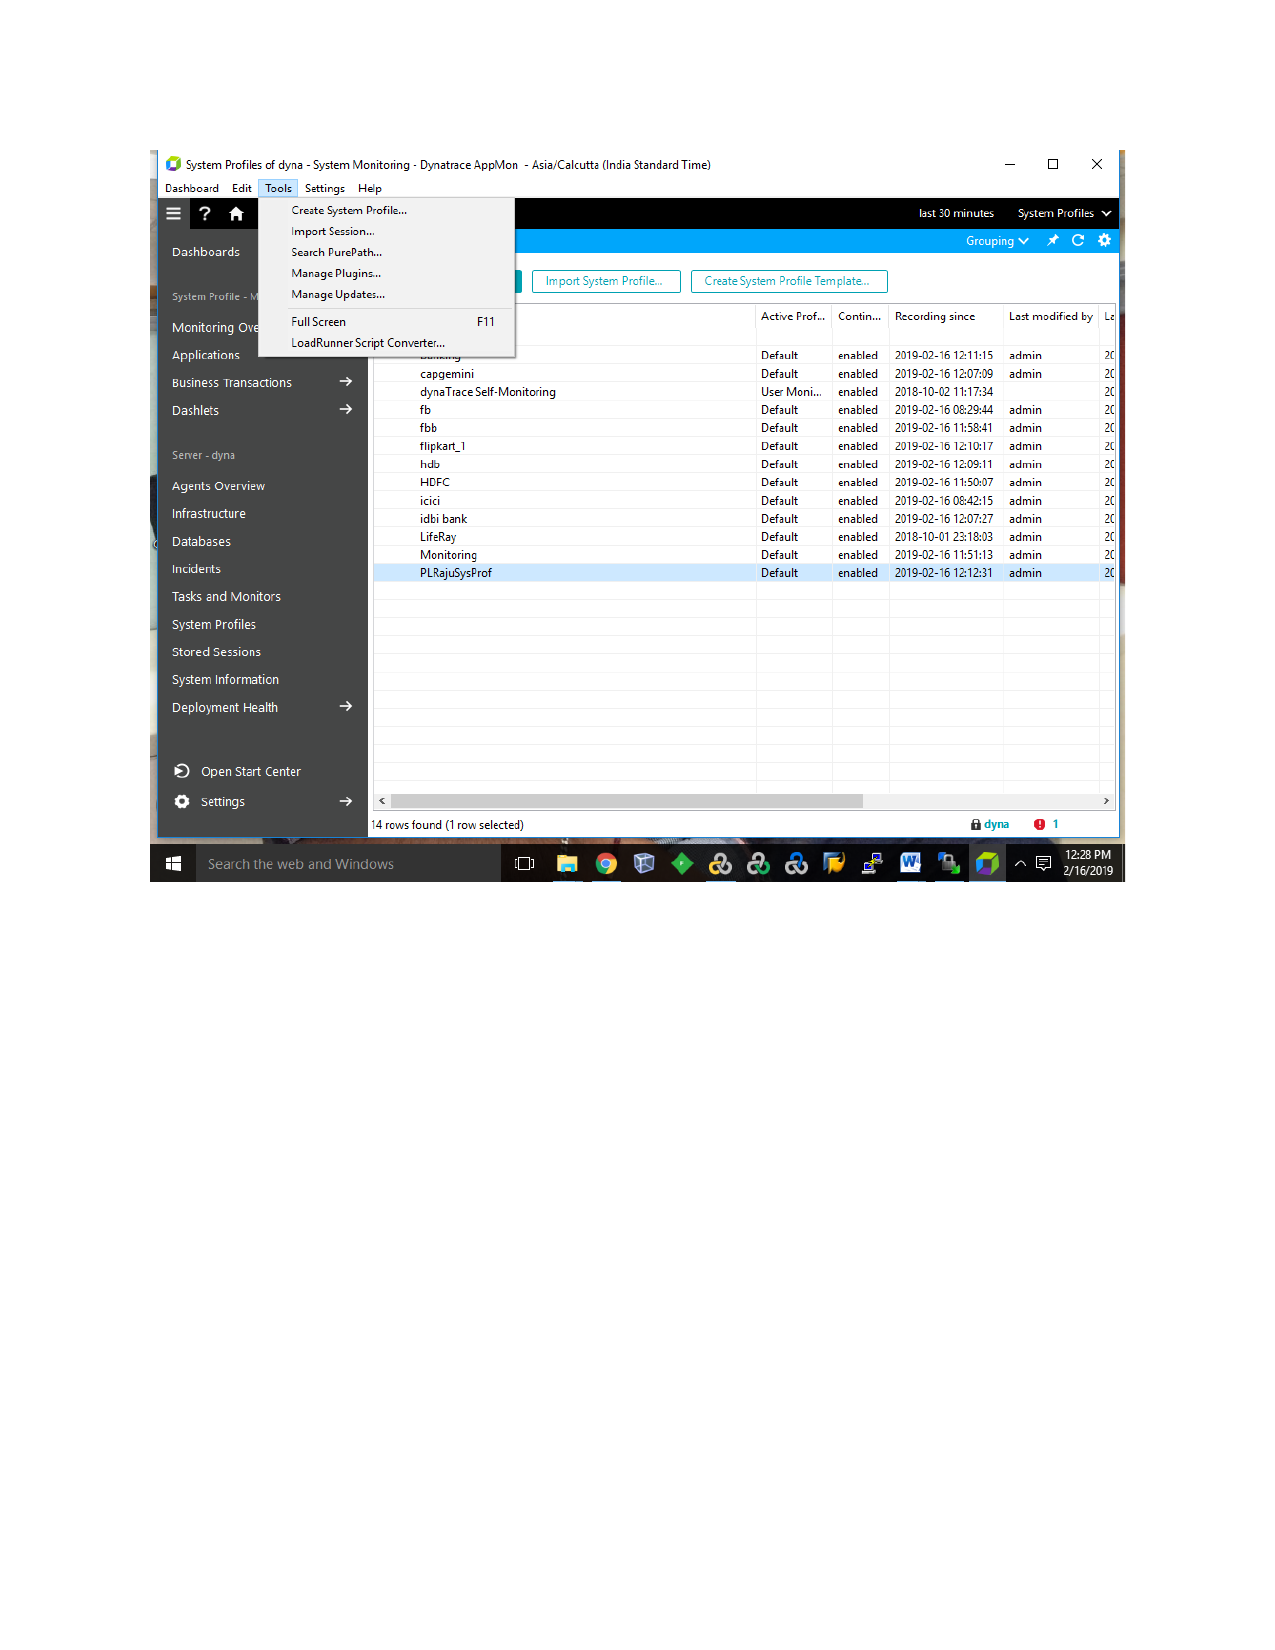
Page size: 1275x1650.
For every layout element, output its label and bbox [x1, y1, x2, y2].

picture [150, 150, 1125, 882]
